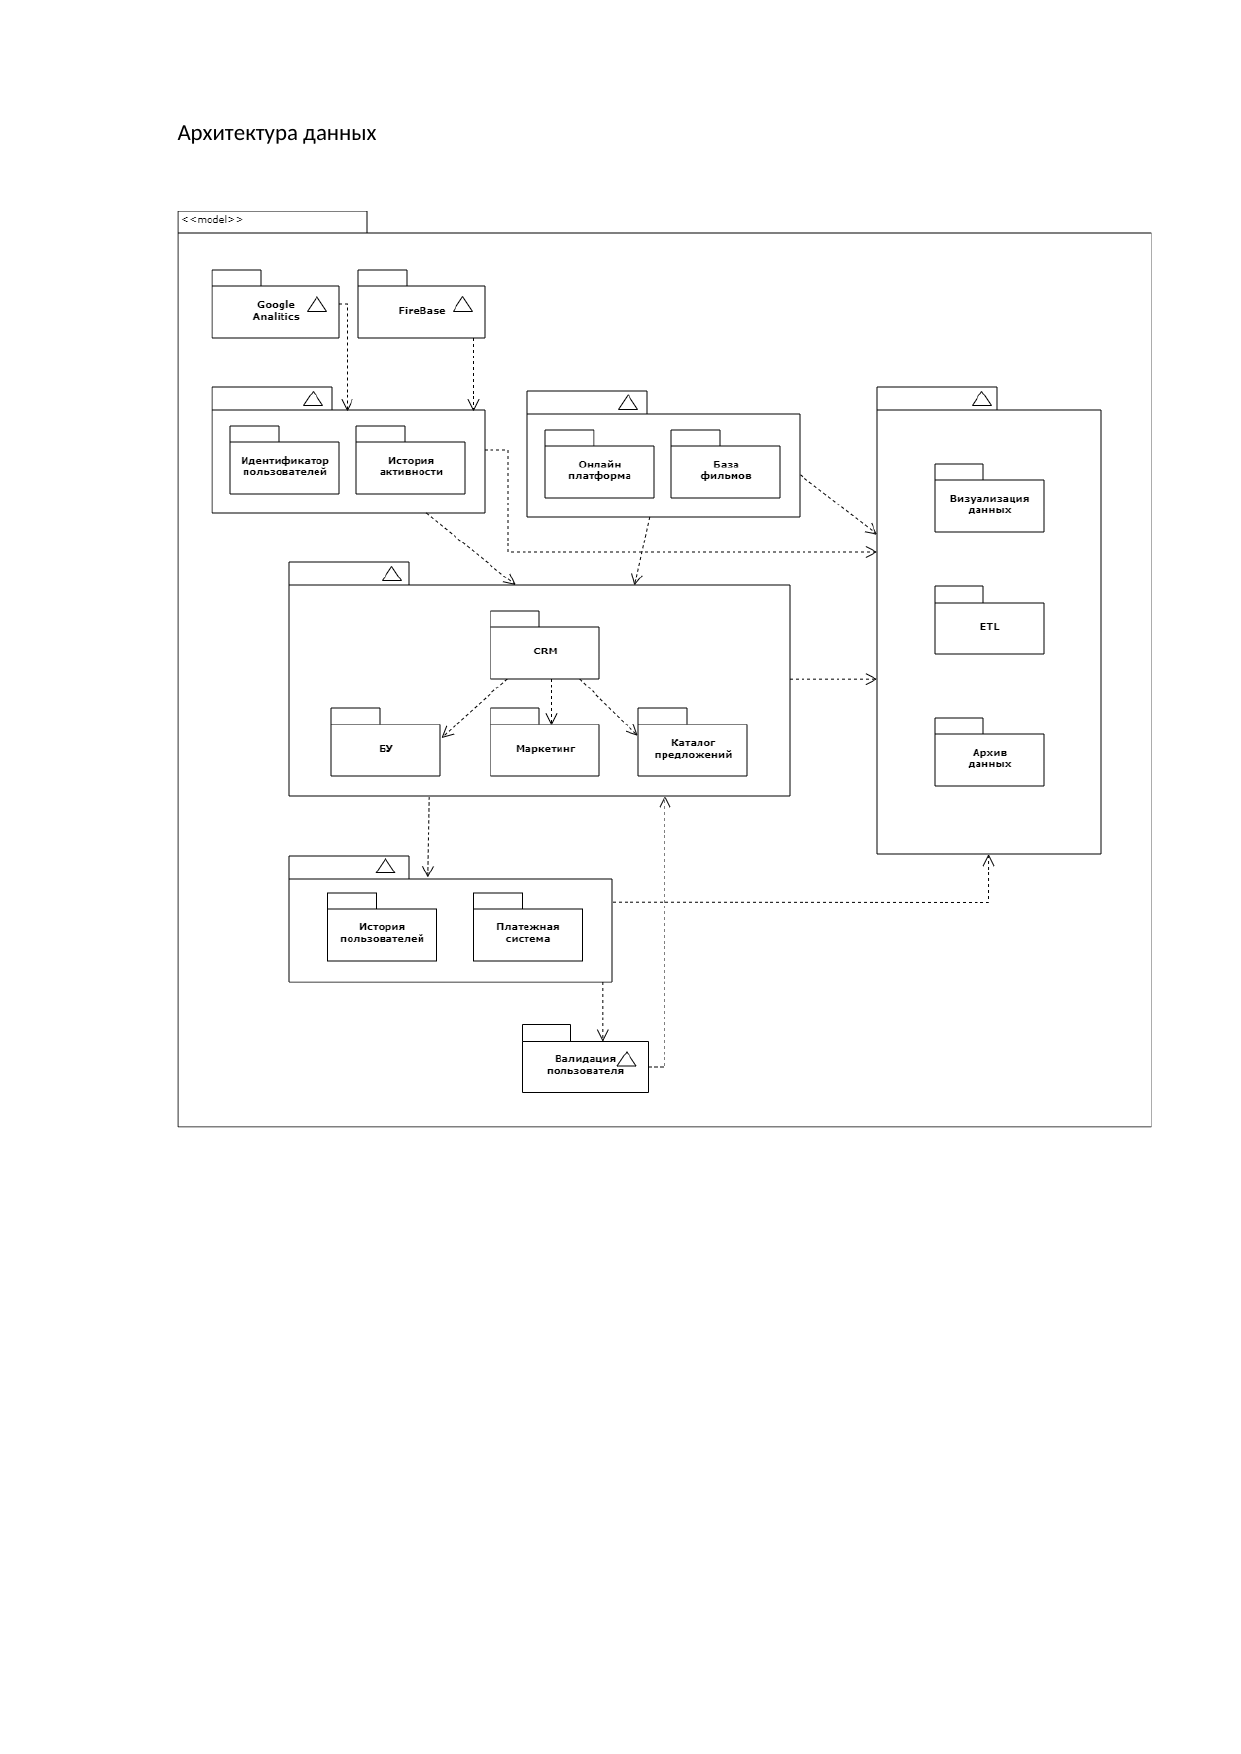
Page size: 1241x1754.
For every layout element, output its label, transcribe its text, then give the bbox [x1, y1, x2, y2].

picture [177, 211, 1152, 1128]
text Архитектура данных [177, 118, 1152, 146]
